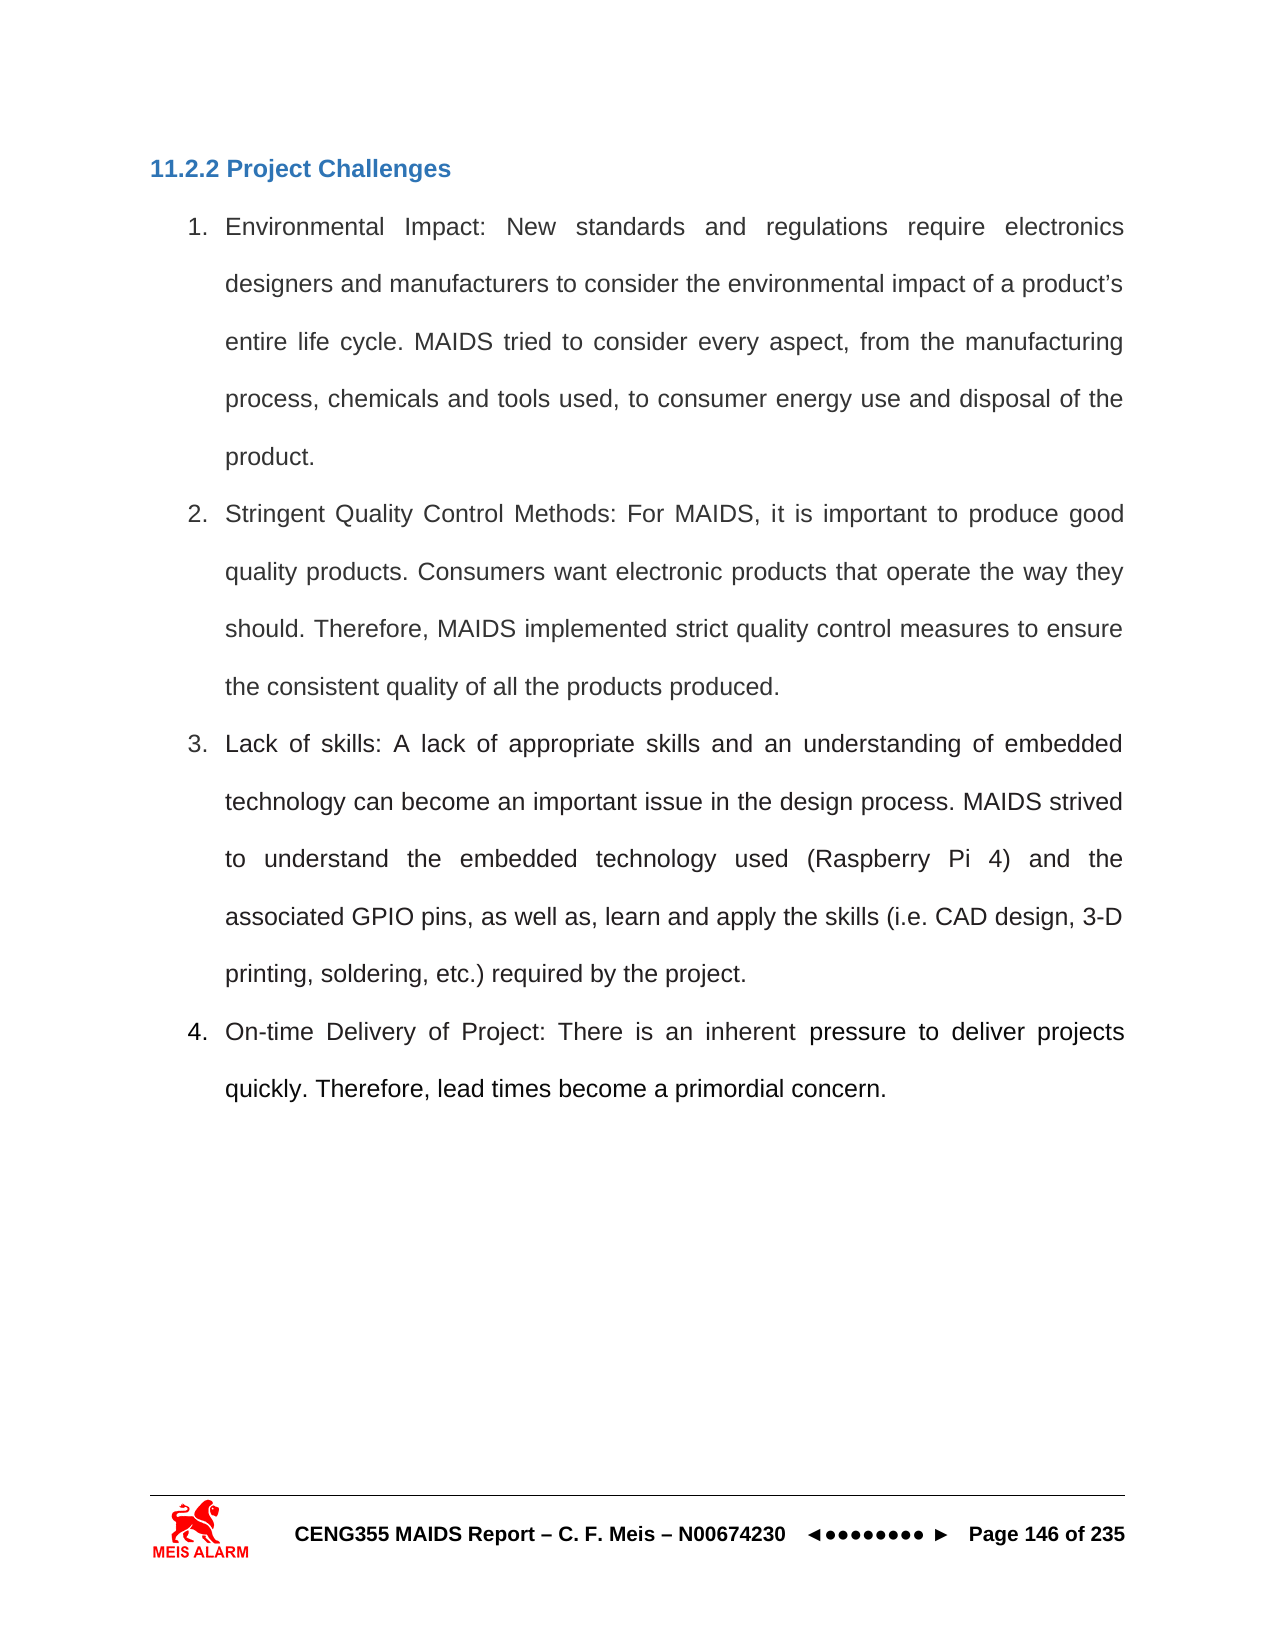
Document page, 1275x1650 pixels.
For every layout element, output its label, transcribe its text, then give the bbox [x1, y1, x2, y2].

list Environmental Impact: New standards and regulations require electronics designers and manufacturers to consider the environmental impact of a product’s entire life cycle. MAIDS tried to consider every aspect, from the manufacturing process, chemicals and tools used, to consumer energy use and disposal of the product. [187, 212, 1125, 470]
list Lack of skills: A lack of appropriate skills and an understanding of embedded technology can become an important issue in the design process. MAIDS strived to understand the embedded technology used (Raspberry Pi 4) and the associated GPIO pins, as well as, learn and apply the skills (i.e. CAD design, 3-D printing, soldering, etc.) required by the project. [187, 729, 1125, 988]
list On-time Delivery of Project: There is an inherent pressure to deliver projects quickly. Therefore, lead times become a primordial concern. [187, 1017, 1125, 1103]
list Stringent Quality Control Methods: For MAIDS, it is important to produce good quality products. Consumers want electronic products that operate the way they should. Therefore, MAIDS implemented strict quality control measures to ensure the consistent quality of all the products produced. [187, 499, 1125, 700]
picture [150, 1498, 253, 1561]
subtitle 11.2.2 Project Challenges [150, 154, 1125, 183]
